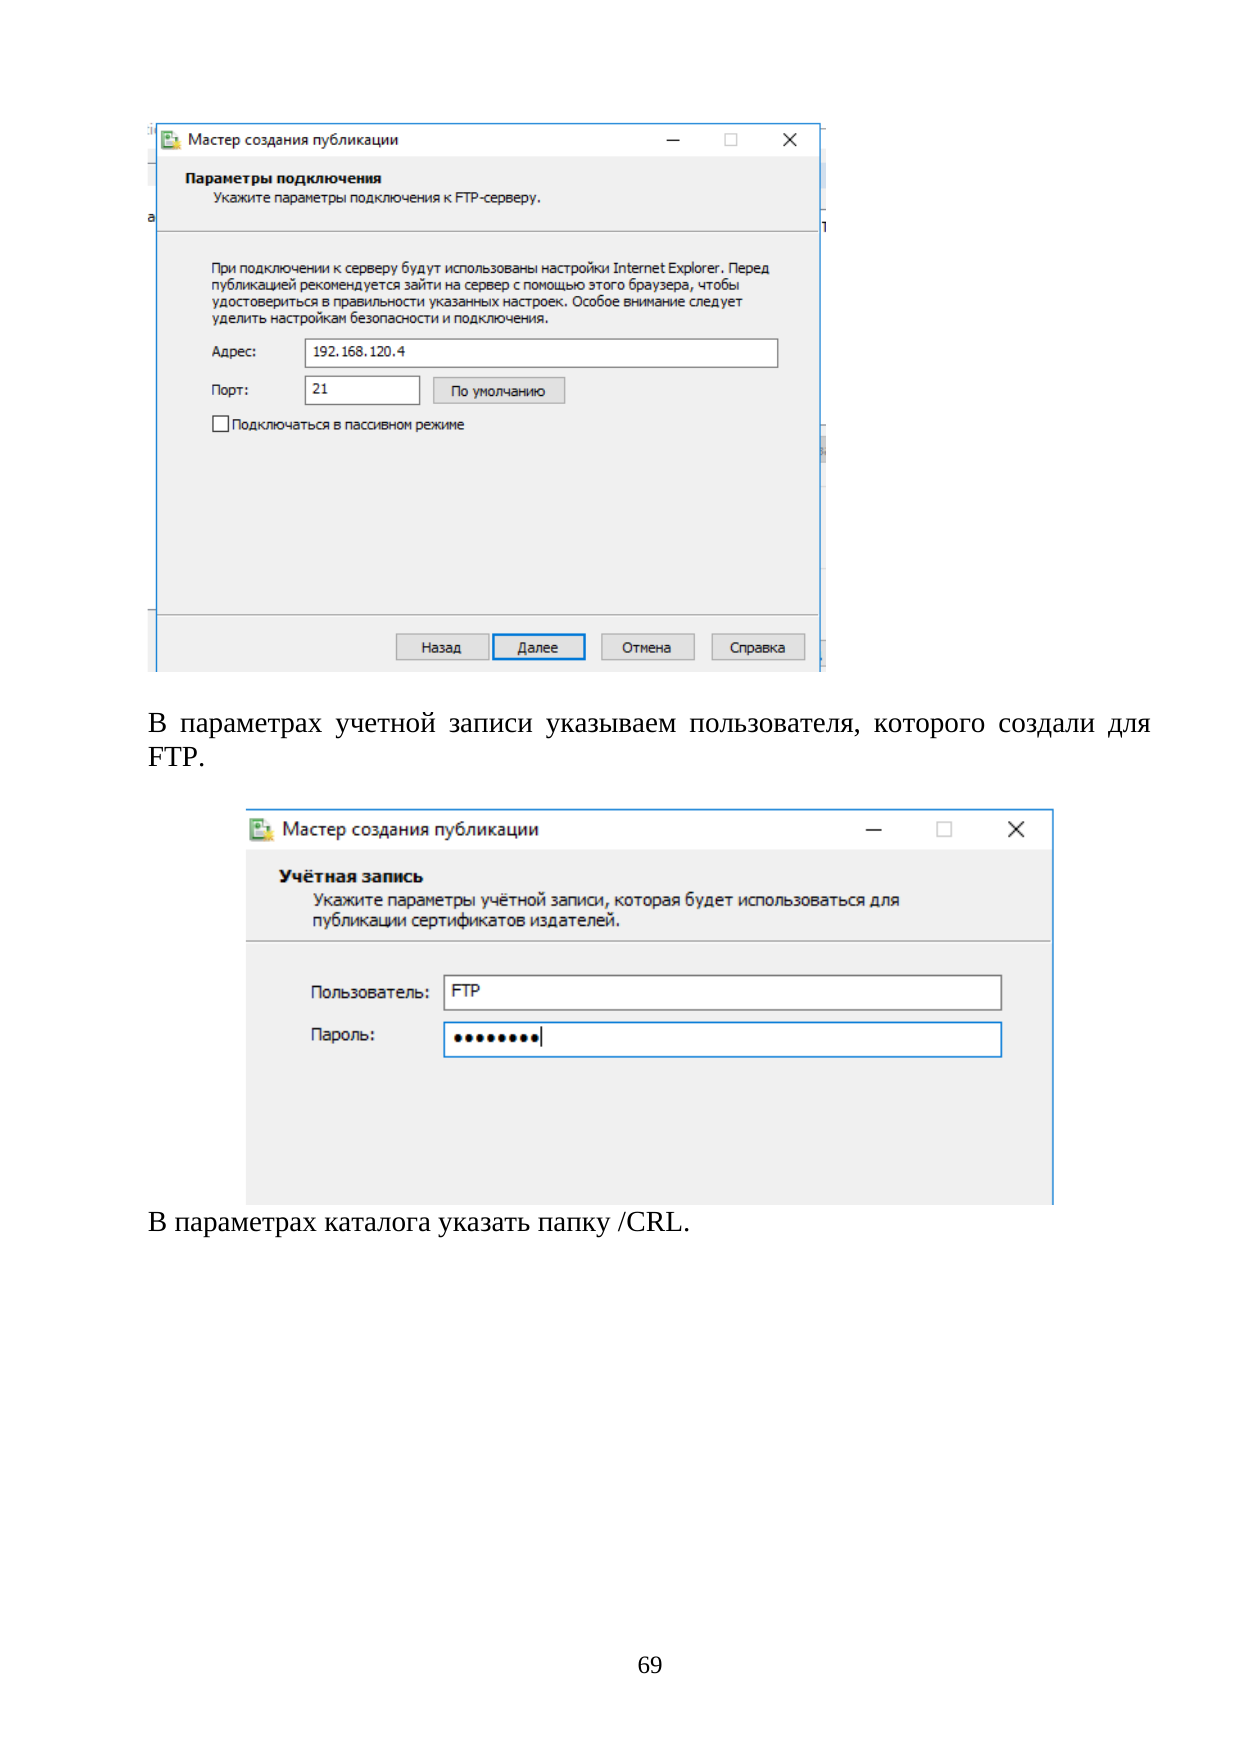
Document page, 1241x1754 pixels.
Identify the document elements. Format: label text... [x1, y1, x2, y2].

picture [147, 118, 826, 672]
text В параметрах учетной записи указываем пользователя, которого создали для FTP. [148, 706, 1152, 773]
picture [245, 806, 1054, 1205]
text В параметрах каталога указать папку /CRL. [148, 1204, 1152, 1238]
